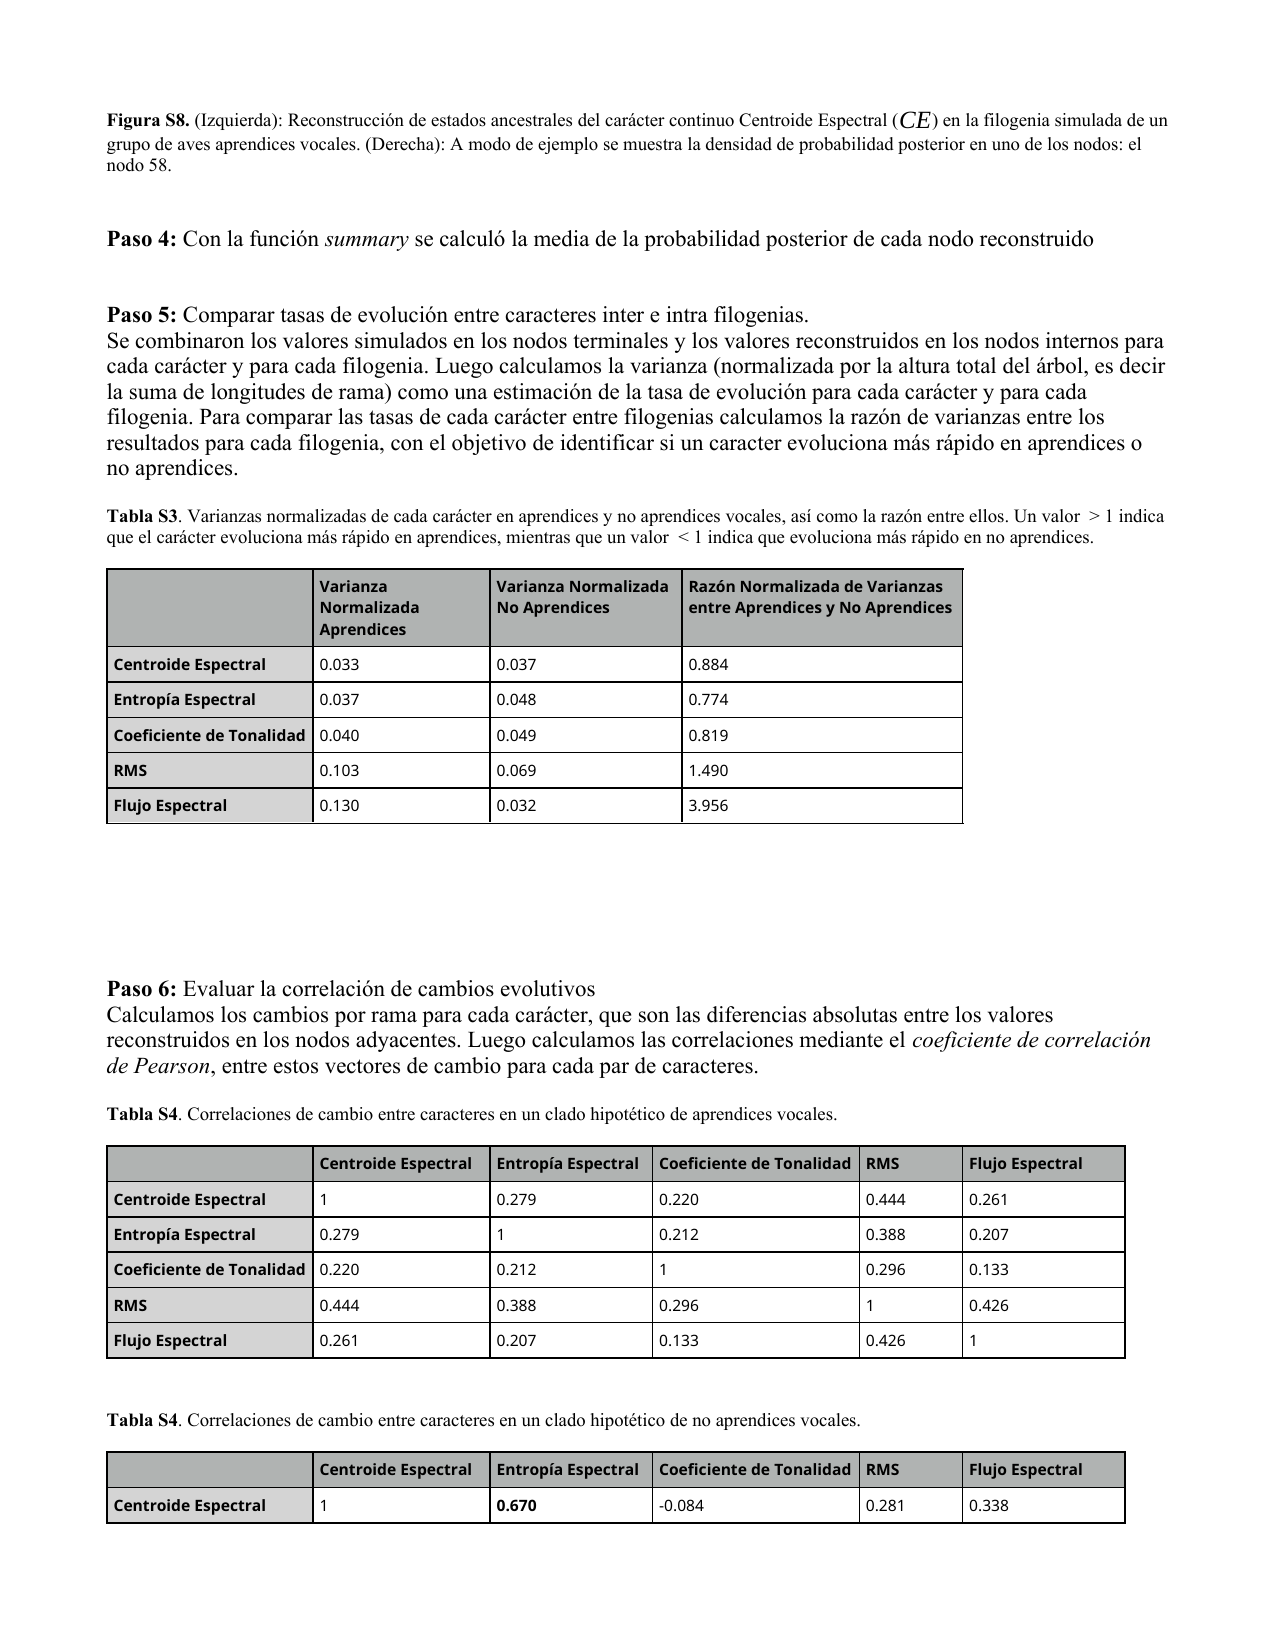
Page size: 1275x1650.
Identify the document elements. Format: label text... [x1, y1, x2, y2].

table_cell Entropía Espectral [108, 1218, 312, 1251]
table_cell 0.207 [491, 1323, 652, 1357]
text Se combinaron los valores simulados en los nodos terminales y los valores reconstruidos en los nodos internos para cada carácter y para cada filogenia. Luego calculamos la varianza (normalizada por la altura total del árbol, es decir la suma de longitudes de rama) como una estimación de la tasa de evolución para cada carácter y para cada filogenia. Para comparar las tasas de cada carácter entre filogenias calculamos la razón de varianzas entre los resultados para cada filogenia, con el objetivo de identificar si un caracter evoluciona más rápido en aprendices o no aprendices. [106, 328, 1169, 480]
table_cell 1.490 [683, 753, 962, 787]
table_cell Flujo Espectral [108, 1323, 312, 1357]
text Tabla S3. Varianzas normalizadas de cada carácter en aprendices y no aprendices vocales, así como la razón entre ellos. Un valor > 1 indica que el carácter evoluciona más rápido en aprendices, mientras que un valor < 1 indica que evoluciona más rápido en no aprendices. [106, 506, 1169, 547]
table_cell 1 [963, 1323, 1124, 1357]
table_cell 1 [860, 1288, 962, 1322]
table_cell 0.774 [683, 683, 962, 716]
table_cell -0.084 [653, 1488, 859, 1522]
table_cell Coeficiente de Tonalidad [108, 1253, 312, 1287]
table_cell 0.212 [653, 1218, 859, 1251]
table_cell 0.130 [314, 789, 489, 822]
table_cell 0.279 [314, 1218, 489, 1251]
table_cell 0.426 [860, 1323, 962, 1357]
table_cell Centroide Espectral [108, 1488, 312, 1522]
table_cell 1 [491, 1218, 652, 1251]
table_cell 0.049 [491, 718, 681, 752]
text Paso 4: Con la función summary se calculó la media de la probabilidad posterior de cada nodo reconstruido [106, 226, 1169, 252]
table_cell 1 [653, 1253, 859, 1287]
table_cell 0.388 [860, 1218, 962, 1251]
table_cell 1 [314, 1488, 489, 1522]
text Paso 5: Comparar tasas de evolución entre caracteres inter e intra filogenias. [106, 302, 1169, 328]
table_cell 0.032 [491, 789, 681, 822]
table_cell RMS [108, 1288, 312, 1322]
text Paso 6: Evaluar la correlación de cambios evolutivos [106, 976, 1169, 1002]
table_cell 0.884 [683, 647, 962, 681]
table_header Flujo Espectral [963, 1147, 1124, 1181]
table_cell 0.040 [314, 718, 489, 752]
table_cell 0.037 [314, 683, 489, 716]
table_header Entropía Espectral [491, 1453, 652, 1487]
table_cell 0.296 [653, 1288, 859, 1322]
table_cell 0.103 [314, 753, 489, 787]
table_header Razón Normalizada de Varianzas entre Aprendices y No Aprendices [683, 570, 962, 646]
table_header [108, 1453, 312, 1487]
table_header Centroide Espectral [314, 1453, 489, 1487]
table_header Coeficiente de Tonalidad [653, 1453, 859, 1487]
table_header [108, 1147, 312, 1181]
table_cell 0.426 [963, 1288, 1124, 1322]
table_cell 0.048 [491, 683, 681, 716]
table_cell 0.207 [963, 1218, 1124, 1251]
table_cell 1 [314, 1182, 489, 1216]
table_cell 0.819 [683, 718, 962, 752]
table_cell 0.670 [491, 1488, 652, 1522]
table_cell 0.296 [860, 1253, 962, 1287]
table_cell Flujo Espectral [108, 789, 312, 822]
table_header Varianza Normalizada No Aprendices [491, 570, 681, 646]
text Calculamos los cambios por rama para cada carácter, que son las diferencias absolutas entre los valores reconstruidos en los nodos adyacentes. Luego calculamos las correlaciones mediante el coeficiente de correlación de Pearson, entre estos vectores de cambio para cada par de caracteres. [106, 1002, 1169, 1078]
text Tabla S4. Correlaciones de cambio entre caracteres en un clado hipotético de aprendices vocales. [106, 1103, 1169, 1124]
table_header RMS [860, 1453, 962, 1487]
table_cell 0.338 [963, 1488, 1124, 1522]
table_cell 0.133 [653, 1323, 859, 1357]
table_cell 3.956 [683, 789, 962, 822]
table_cell Coeficiente de Tonalidad [108, 718, 312, 752]
table_cell 0.133 [963, 1253, 1124, 1287]
table_cell 0.388 [491, 1288, 652, 1322]
table_cell 0.212 [491, 1253, 652, 1287]
table_cell 0.220 [653, 1182, 859, 1216]
table_cell 0.037 [491, 647, 681, 681]
table_cell Centroide Espectral [108, 1182, 312, 1216]
table_cell 0.261 [314, 1323, 489, 1357]
table_cell 0.279 [491, 1182, 652, 1216]
table_header Entropía Espectral [491, 1147, 652, 1181]
text Tabla S4. Correlaciones de cambio entre caracteres en un clado hipotético de no aprendices vocales. [106, 1409, 1169, 1430]
table_header RMS [860, 1147, 962, 1181]
table_cell 0.069 [491, 753, 681, 787]
table_header Varianza Normalizada Aprendices [314, 570, 489, 646]
table_header [108, 570, 312, 646]
table_header Flujo Espectral [963, 1453, 1124, 1487]
table_cell Entropía Espectral [108, 683, 312, 716]
table_cell 0.033 [314, 647, 489, 681]
table_header Coeficiente de Tonalidad [653, 1147, 859, 1181]
table_cell 0.261 [963, 1182, 1124, 1216]
table_cell 0.444 [314, 1288, 489, 1322]
table_cell 0.281 [860, 1488, 962, 1522]
table_cell RMS [108, 753, 312, 787]
table_header Centroide Espectral [314, 1147, 489, 1181]
table_cell Centroide Espectral [108, 647, 312, 681]
table_cell 0.220 [314, 1253, 489, 1287]
table_cell 0.444 [860, 1182, 962, 1216]
text Figura S8. (Izquierda): Reconstrucción de estados ancestrales del carácter continuo Centroide Espectral () en la filogenia simulada de un grupo de aves aprendices vocales. (Derecha): A modo de ejemplo se muestra la densidad de probabilidad posterior en uno de los nodos: el nodo 58. [106, 106, 1169, 175]
